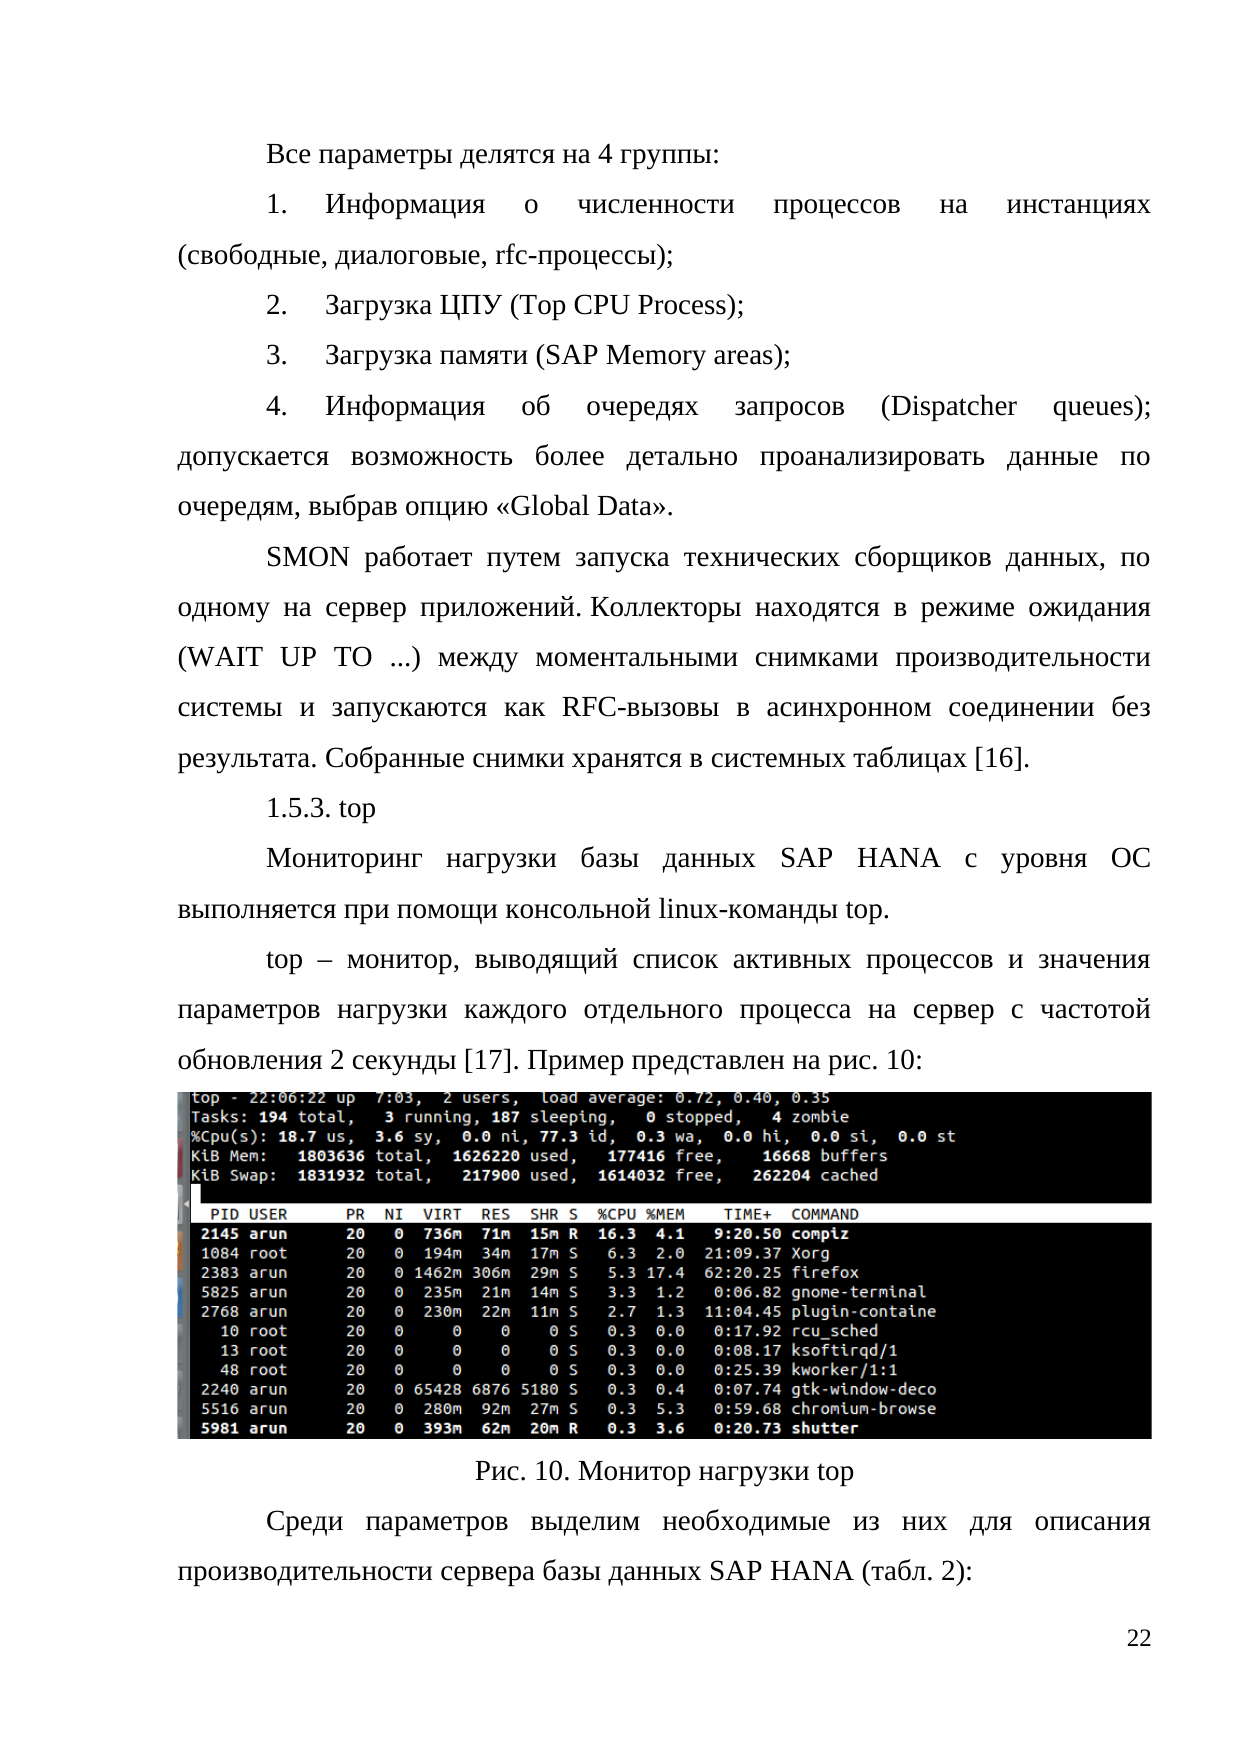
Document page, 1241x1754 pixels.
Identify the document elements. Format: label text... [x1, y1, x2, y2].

text Мониторинг нагрузки базы данных SAP HANA с уровня ОС выполняется при помощи консольной linux-команды top. [177, 841, 1152, 924]
text SMON работает путем запуска технических сборщиков данных, по одному на сервер приложений. Коллекторы находятся в режиме ожидания (WAIT UP TO ...) между моментальными снимками производительности системы и запускаются как RFC-вызовы в асинхронном соединении без результата. Собранные снимки хранятся в системных таблицах [16]. [177, 539, 1152, 773]
list Загрузка ЦПУ (Top CPU Process); [177, 287, 1152, 321]
text Все параметры делятся на 4 группы: [177, 136, 1152, 170]
list Информация о численности процессов на инстанциях (свободные, диалоговые, rfc-процессы); [177, 186, 1152, 270]
list Информация об очередях запросов (Dispatcher queues); допускается возможность более детально проанализировать данные по очередям, выбрав опцию «Global Data». [177, 388, 1152, 522]
subtitle 1.5.3. top [177, 790, 1152, 824]
text top – монитор, выводящий список активных процессов и значения параметров нагрузки каждого отдельного процесса на сервер с частотой обновления 2 секунды [17]. Пример представлен на рис. 10: [177, 941, 1152, 1075]
picture [177, 1092, 1152, 1439]
text Среди параметров выделим необходимые из них для описания производительности сервера базы данных SAP HANA (табл. 2): [177, 1503, 1152, 1587]
list Загрузка памяти (SAP Memory areas); [177, 337, 1152, 371]
text Рис. 10. Монитор нагрузки top [177, 1453, 1152, 1486]
